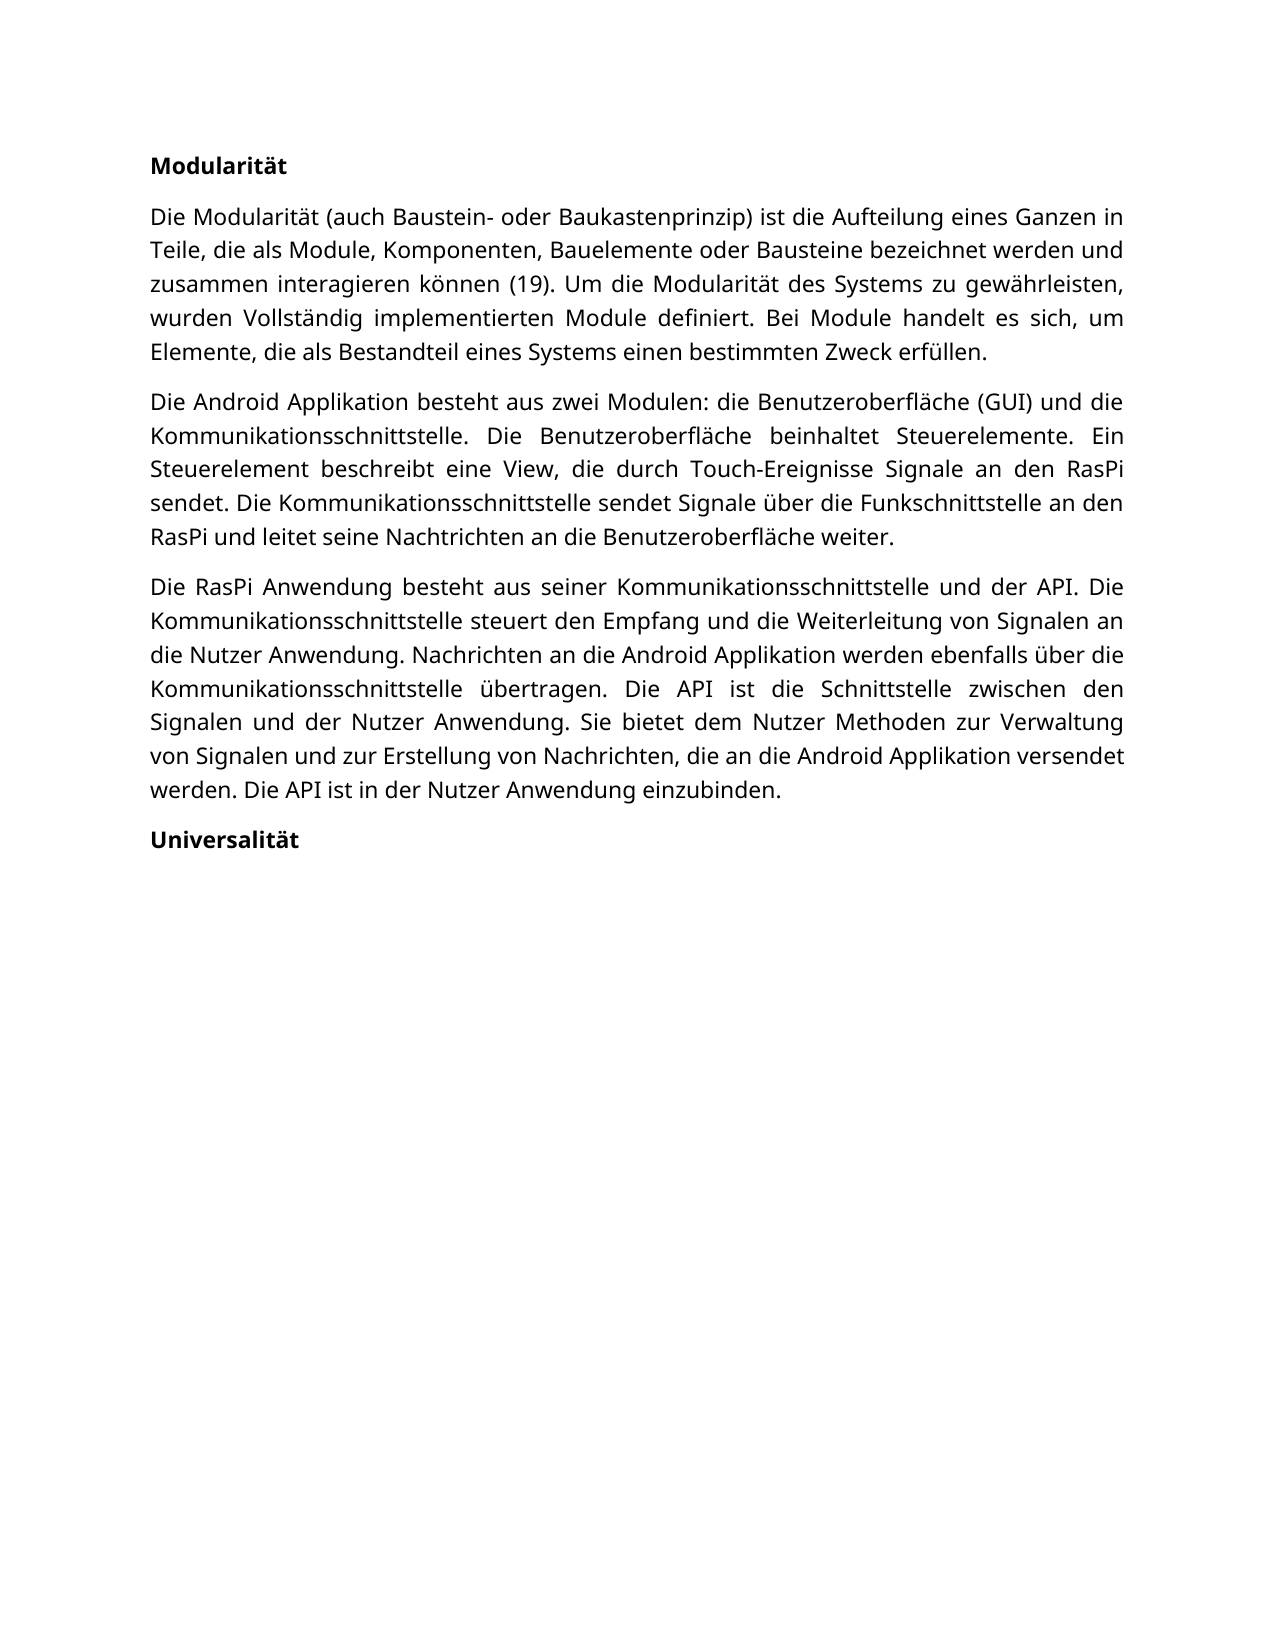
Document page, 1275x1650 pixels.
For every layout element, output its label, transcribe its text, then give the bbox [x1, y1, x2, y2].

text Universalität [150, 824, 1125, 855]
text Die Modularität (auch Baustein- oder Baukastenprinzip) ist die Aufteilung eines Ganzen in Teile, die als Module, Komponenten, Bauelemente oder Bausteine bezeichnet werden und zusammen interagieren können. Um die Modularität des Systems zu gewährleisten, wurden Vollständig implementierten Module definiert. Bei Module handelt es sich, um Elemente, die als Bestandteil eines Systems einen bestimmten Zweck erfüllen. [150, 200, 1125, 367]
text Die RasPi Anwendung besteht aus seiner Kommunikationsschnittstelle und der API. Die Kommunikationsschnittstelle steuert den Empfang und die Weiterleitung von Signalen an die Nutzer Anwendung. Nachrichten an die Android Applikation werden ebenfalls über die Kommunikationsschnittstelle übertragen. Die API ist die Schnittstelle zwischen den Signalen und der Nutzer Anwendung. Sie bietet dem Nutzer Methoden zur Verwaltung von Signalen und zur Erstellung von Nachrichten, die an die Android Applikation versendet werden. Die API ist in der Nutzer Anwendung einzubinden. [150, 571, 1125, 805]
text Die Android Applikation besteht aus zwei Modulen: die Benutzeroberfläche (GUI) und die Kommunikationsschnittstelle. Die Benutzeroberfläche beinhaltet Steuerelemente. Ein Steuerelement beschreibt eine View, die durch Touch-Ereignisse Signale an den RasPi sendet. Die Kommunikationsschnittstelle sendet Signale über die Funkschnittstelle an den RasPi und leitet seine Nachtrichten an die Benutzeroberfläche weiter. [150, 386, 1125, 552]
text Modularität [150, 150, 1125, 181]
